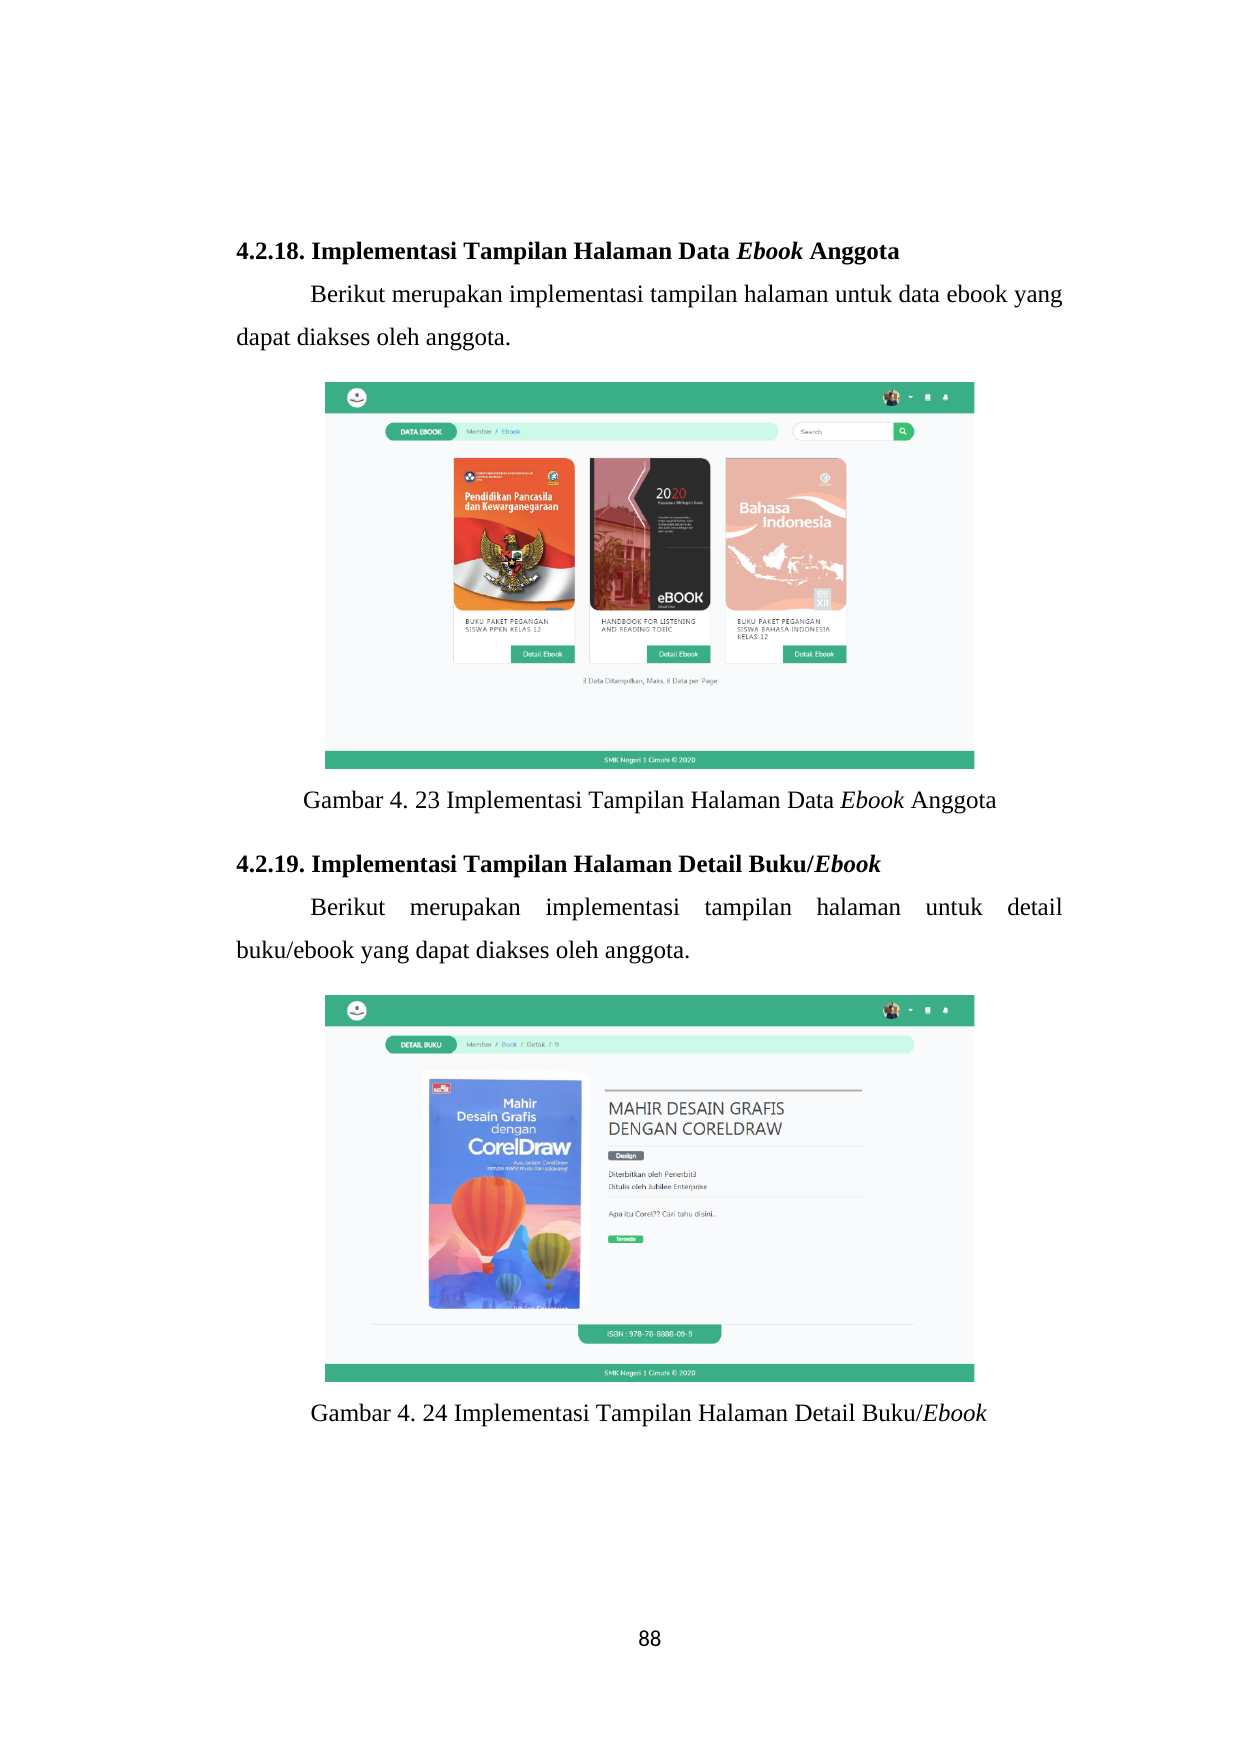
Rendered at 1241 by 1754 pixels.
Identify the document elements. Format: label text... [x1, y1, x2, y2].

text Gambar 4. 23 Implementasi Tampilan Halaman Data Ebook Anggota [236, 785, 1063, 814]
text Gambar 4. 24 Implementasi Tampilan Halaman Detail Buku/Ebook [236, 1398, 1063, 1427]
subtitle Implementasi Tampilan Halaman Data Ebook Anggota [236, 236, 1063, 265]
picture [325, 382, 975, 769]
text Berikut merupakan implementasi tampilan halaman untuk detail buku/ebook yang dapat diakses oleh anggota. [236, 892, 1063, 964]
subtitle Implementasi Tampilan Halaman Detail Buku/Ebook [236, 849, 1063, 878]
picture [325, 995, 975, 1382]
text Berikut merupakan implementasi tampilan halaman untuk data ebook yang dapat diakses oleh anggota. [236, 279, 1063, 351]
